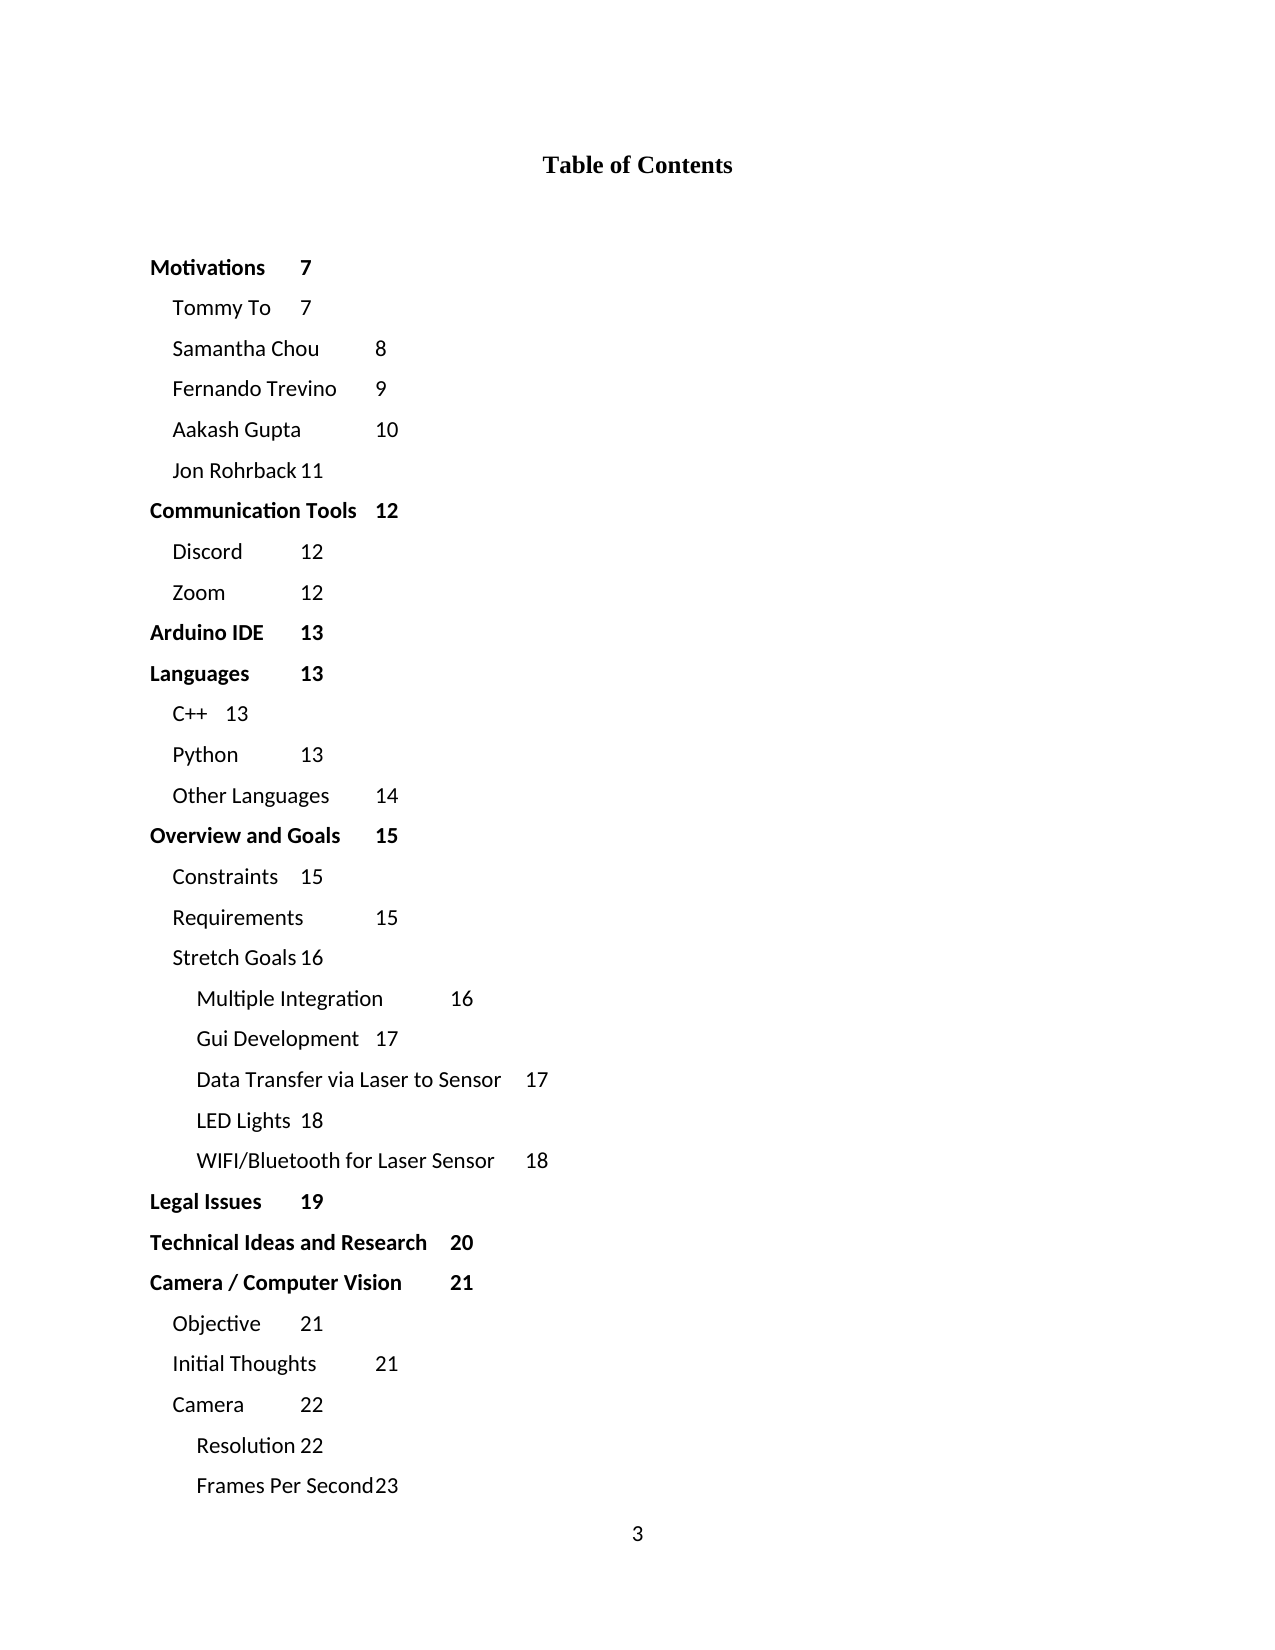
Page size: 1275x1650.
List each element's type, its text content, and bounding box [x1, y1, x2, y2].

text Table of Contents [150, 150, 1125, 179]
